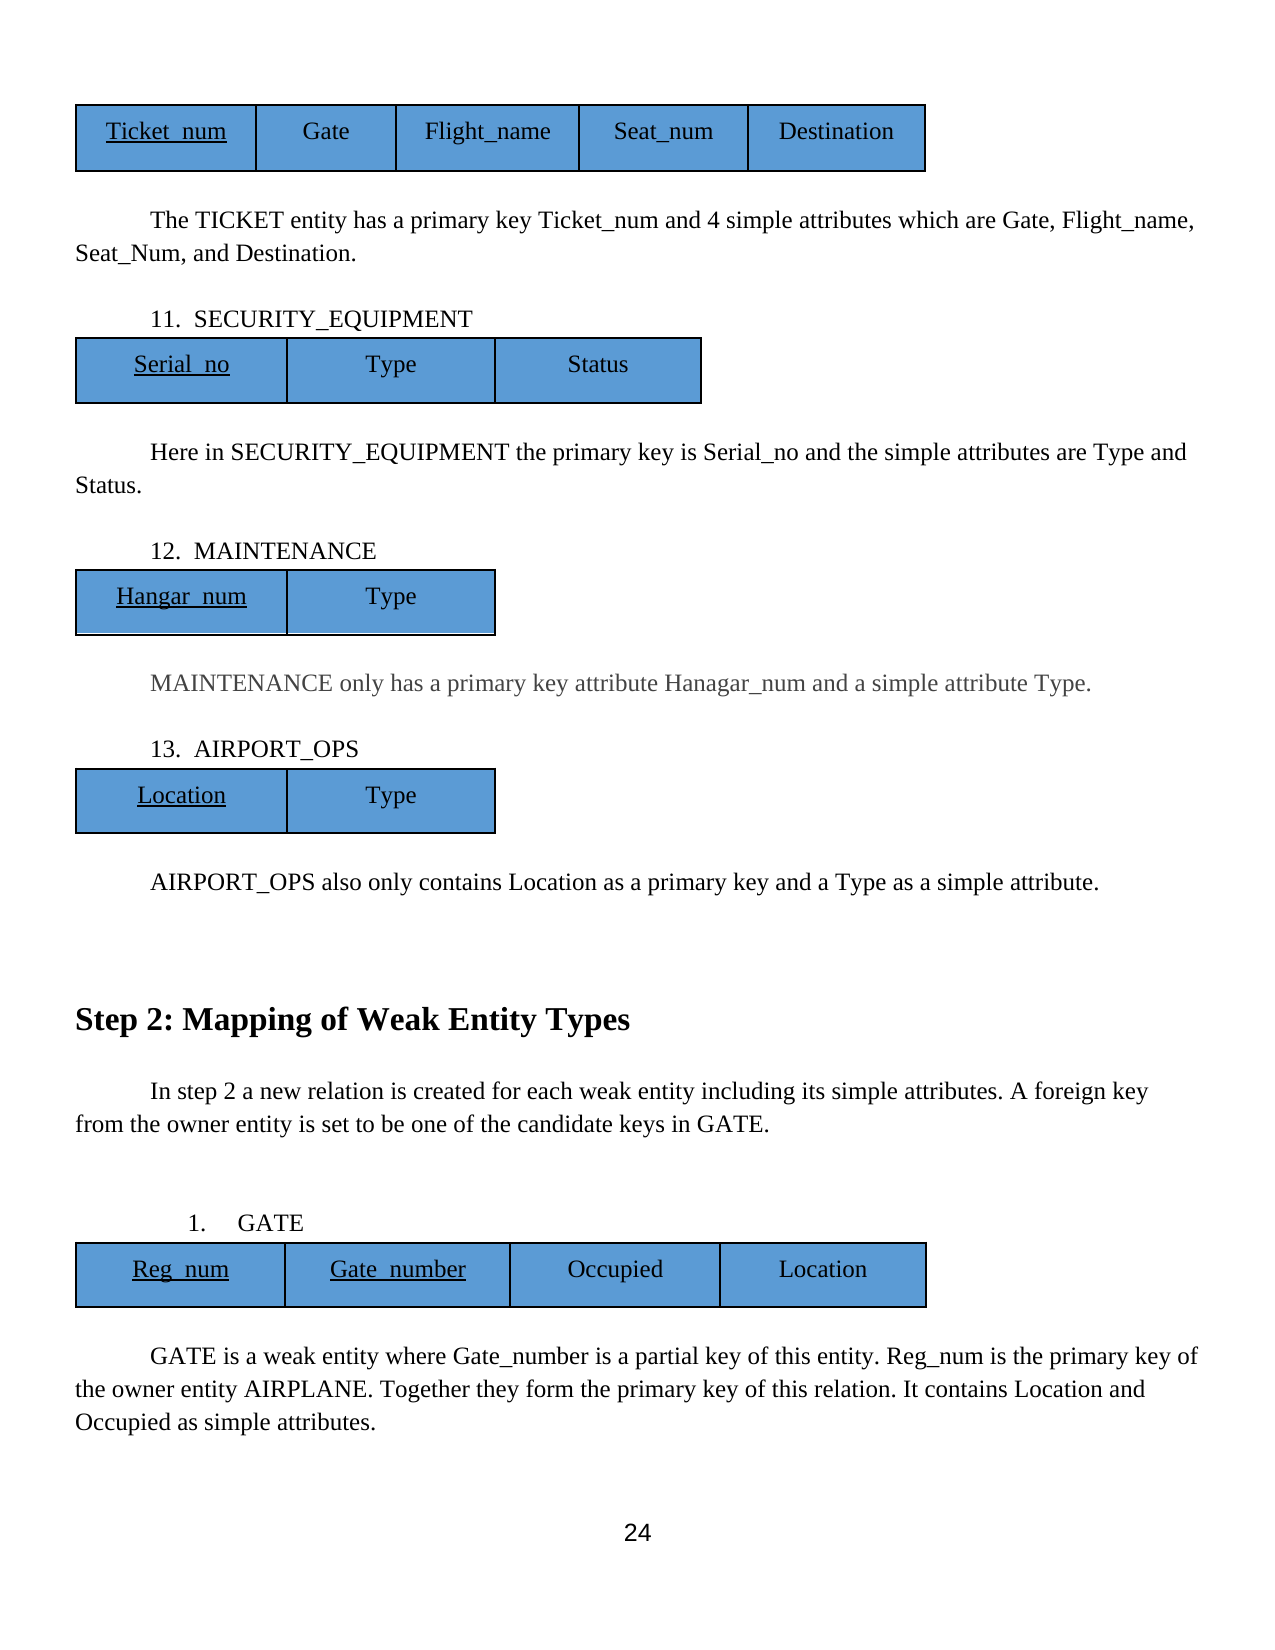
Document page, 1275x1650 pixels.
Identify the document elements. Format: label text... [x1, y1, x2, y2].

text GATE is a weak entity where Gate_number is a partial key of this entity. Reg_num is the primary key of the owner entity AIRPLANE. Together they form the primary key of this relation. It contains Location and Occupied as simple attributes. [75, 1341, 1200, 1436]
table_header Gate [257, 106, 395, 170]
table_header Type [288, 571, 494, 633]
table_header Type [288, 770, 494, 832]
table_header Hangar_num [77, 571, 286, 633]
table_header Flight_name [397, 106, 578, 170]
text 1. GATE [187, 1208, 1200, 1237]
table_header Occupied [511, 1244, 719, 1306]
text The TICKET entity has a primary key Ticket_num and 4 simple attributes which are Gate, Flight_name, Seat_Num, and Destination. [75, 205, 1200, 267]
text 12. MAINTENANCE [150, 536, 1200, 564]
text 11. SECURITY_EQUIPMENT [150, 304, 1200, 333]
text Step 2: Mapping of Weak Entity Types [75, 999, 1200, 1038]
table_header Gate_number [286, 1244, 509, 1306]
table_header Status [496, 339, 700, 402]
text 13. AIRPORT_OPS [150, 734, 1200, 763]
table_header Location [721, 1244, 925, 1306]
table_header Seat_num [580, 106, 747, 170]
text MAINTENANCE only has a primary key attribute Hanagar_num and a simple attribute Type. [75, 668, 1200, 697]
text AIRPORT_OPS also only contains Location as a primary key and a Type as a simple attribute. [150, 867, 1200, 896]
table_header Reg_num [77, 1244, 284, 1306]
table_header Destination [749, 106, 924, 170]
table_header Type [288, 339, 494, 402]
text In step 2 a new relation is created for each weak entity including its simple attributes. A foreign key from the owner entity is set to be one of the candidate keys in GATE. [75, 1076, 1200, 1138]
table_header Location [77, 770, 286, 832]
text Here in SECURITY_EQUIPMENT the primary key is Serial_no and the simple attributes are Type and Status. [75, 437, 1200, 498]
table_header Ticket_num [77, 106, 255, 170]
table_header Serial_no [77, 339, 286, 402]
